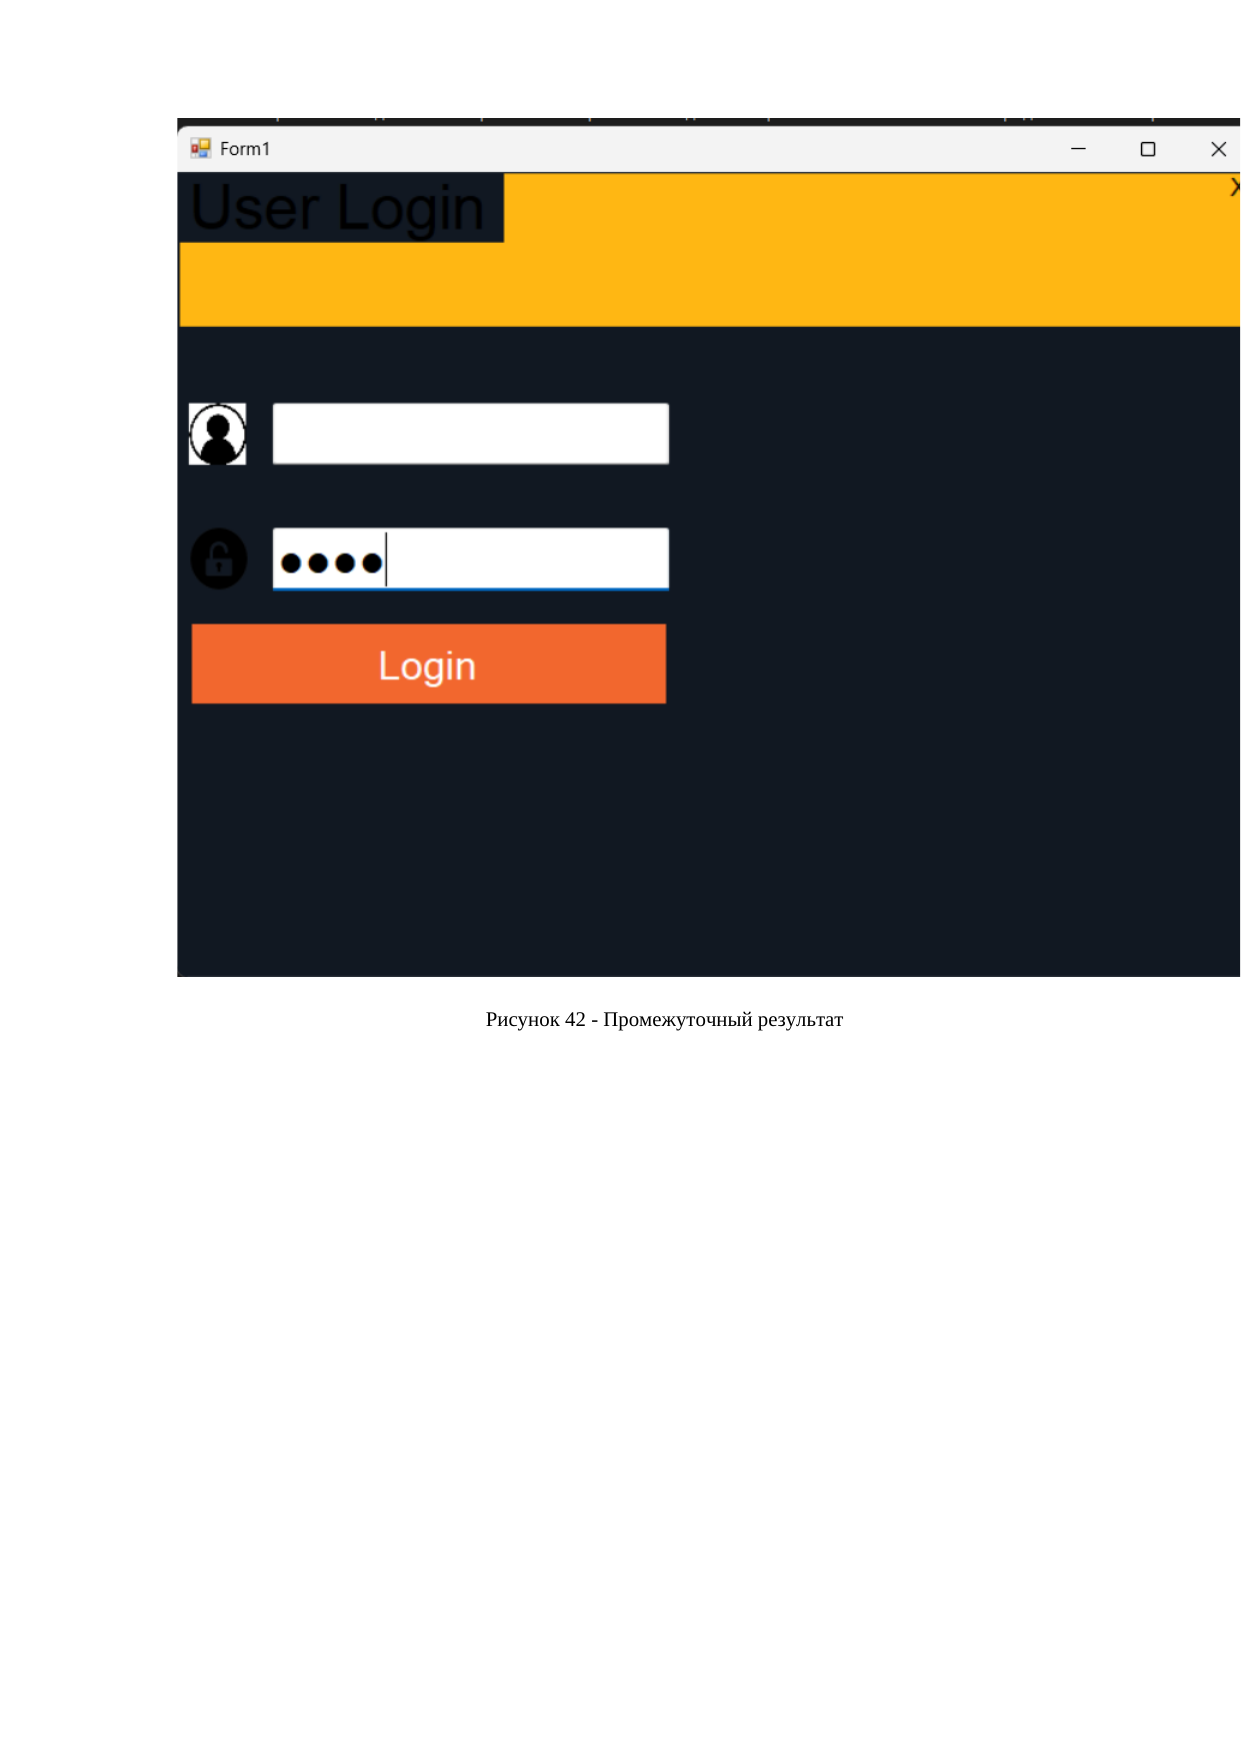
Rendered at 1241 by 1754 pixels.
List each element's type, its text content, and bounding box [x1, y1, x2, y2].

picture [177, 118, 1241, 977]
